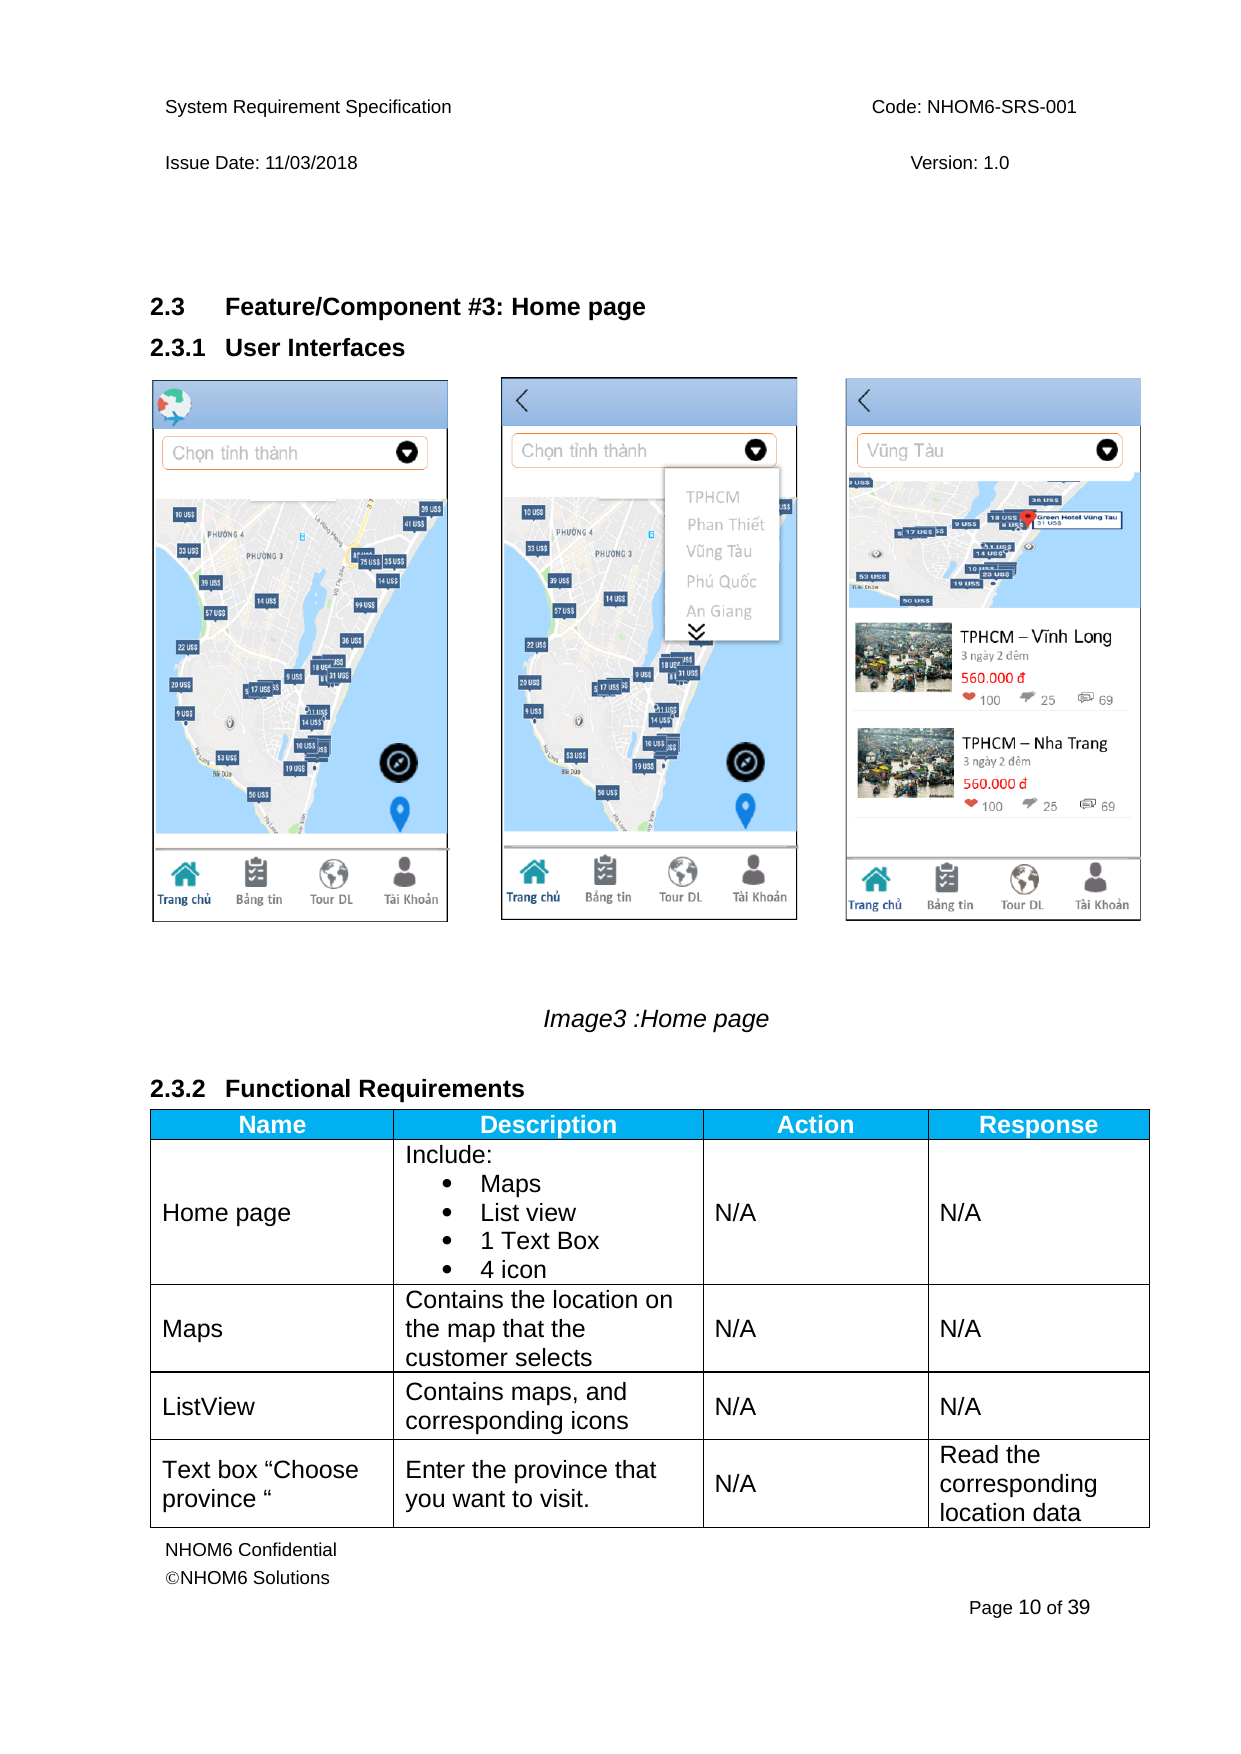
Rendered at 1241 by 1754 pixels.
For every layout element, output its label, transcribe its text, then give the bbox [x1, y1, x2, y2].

table_cell Enter the province that you want to visit. [394, 1440, 703, 1527]
table_cell N/A [929, 1140, 1149, 1284]
table_header Action [704, 1110, 928, 1139]
table_cell N/A [929, 1285, 1149, 1371]
subtitle Feature/Component #3: Home page [150, 292, 1090, 321]
table_cell N/A [704, 1140, 928, 1284]
table_cell Contains the location on the map that the customer selects [394, 1285, 703, 1371]
text Image3 :Home page [225, 1004, 1090, 1033]
picture [150, 377, 1149, 922]
table_header Name [151, 1110, 393, 1139]
table_cell N/A [704, 1440, 928, 1527]
table_cell Include: Maps List view 1 Text Box 4 icon [394, 1140, 703, 1284]
table_cell Home page [151, 1140, 393, 1284]
table_cell N/A [929, 1373, 1149, 1439]
subtitle User Interfaces [150, 333, 1090, 362]
table_cell Read the corresponding location data [929, 1440, 1149, 1527]
table_cell Text box “Choose province “ [151, 1440, 393, 1527]
table_cell N/A [704, 1285, 928, 1371]
table_header Response [929, 1110, 1149, 1139]
table_header Description [394, 1110, 703, 1139]
table_cell Maps [151, 1285, 393, 1371]
table_cell N/A [704, 1373, 928, 1439]
subtitle Functional Requirements [150, 1074, 1090, 1103]
table_cell ListView [151, 1373, 393, 1439]
table_cell Contains maps, and corresponding icons [394, 1373, 703, 1439]
